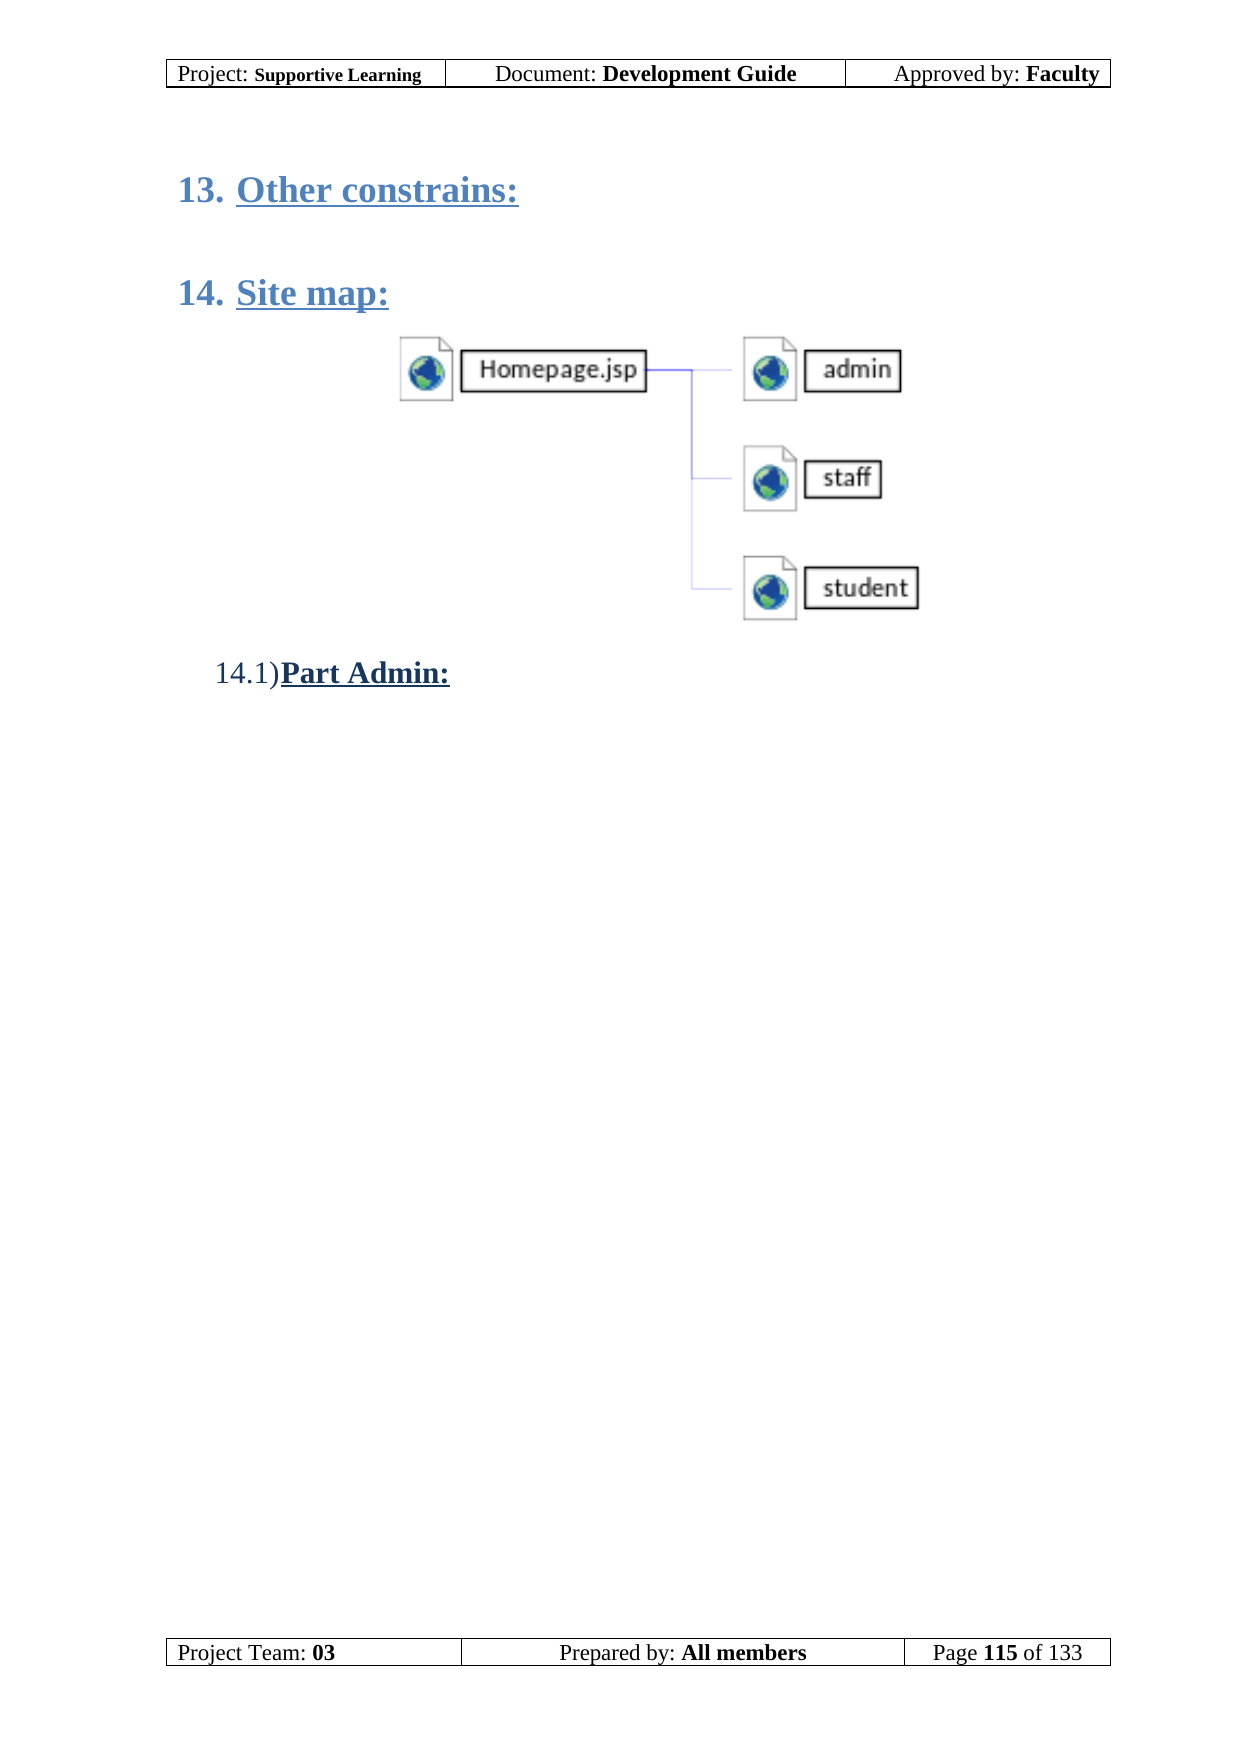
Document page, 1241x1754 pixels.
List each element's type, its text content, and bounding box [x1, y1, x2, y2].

text Part Admin: [214, 654, 1122, 690]
text Other constrains: [177, 168, 1122, 211]
text Site map: [177, 271, 1122, 314]
